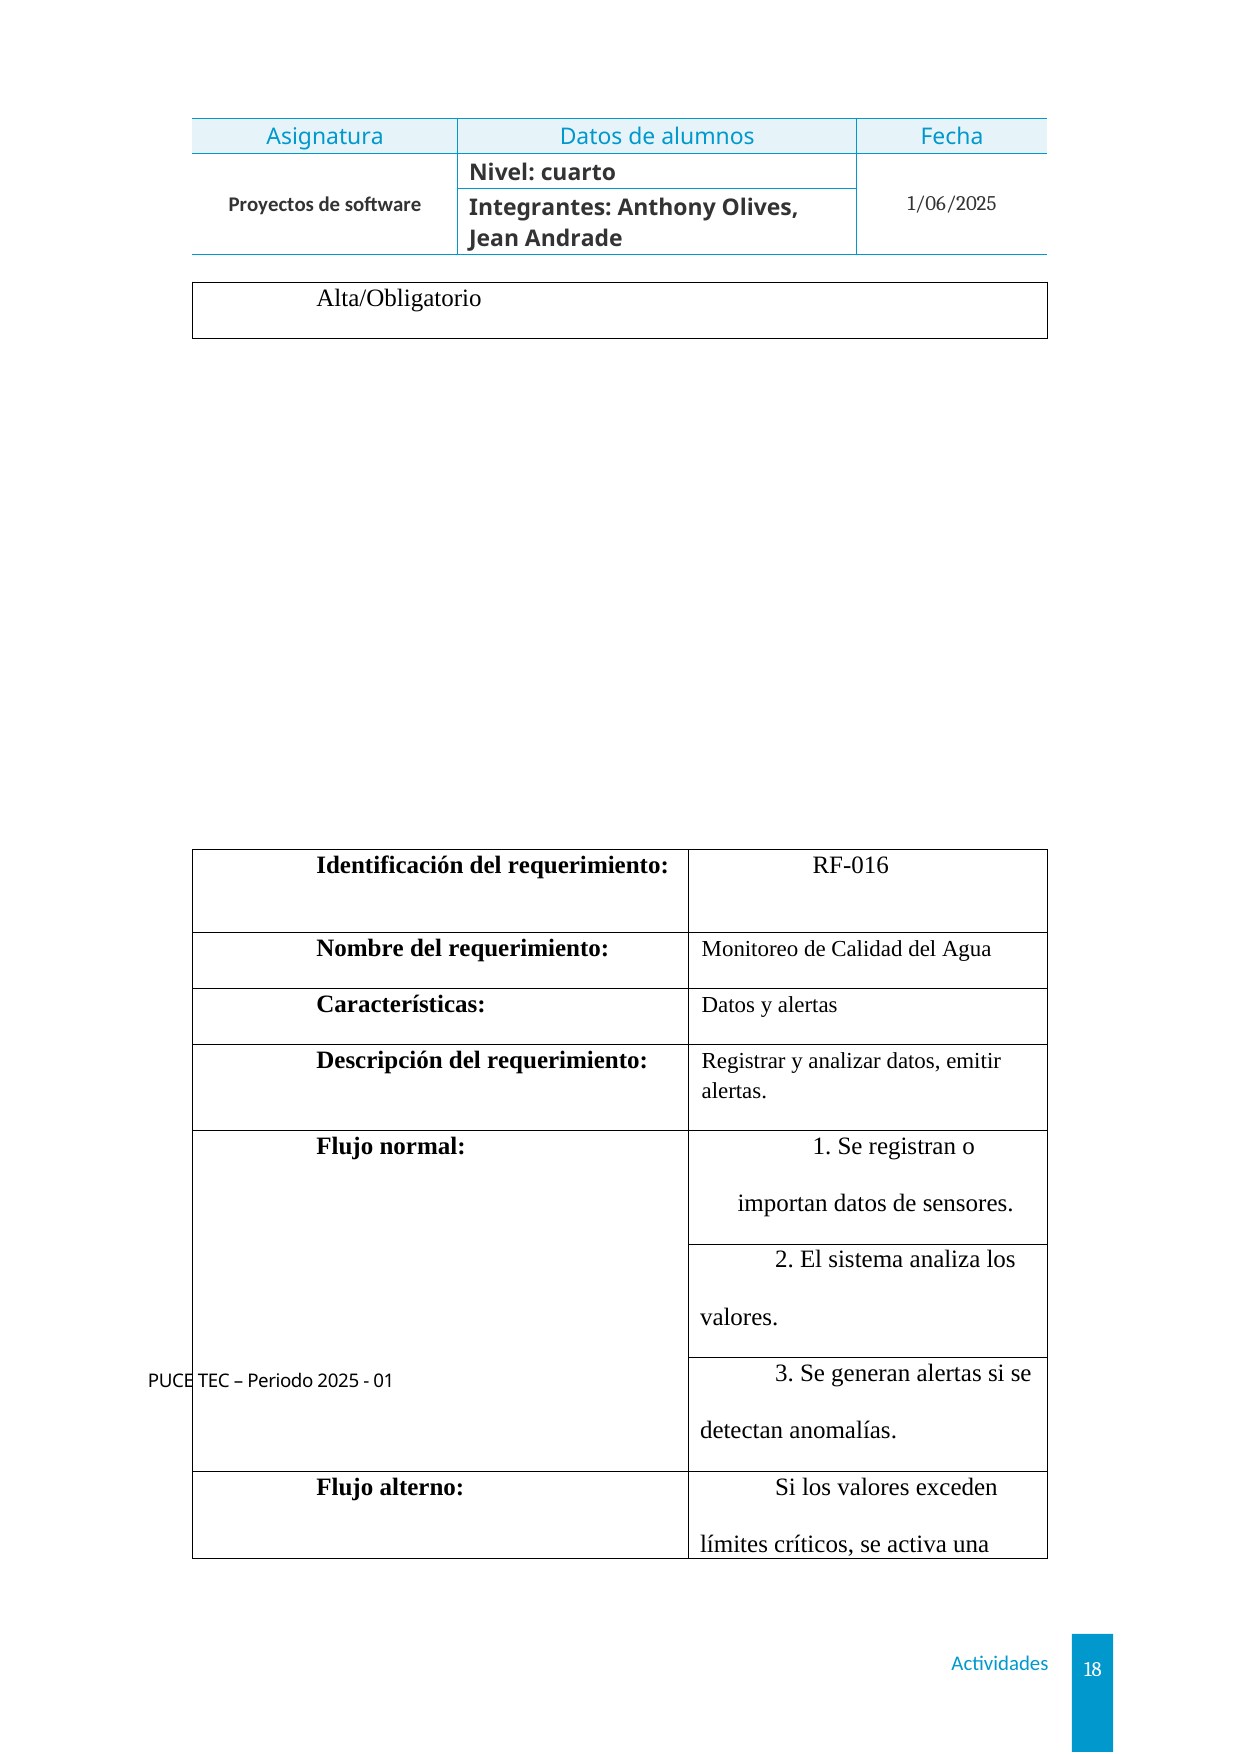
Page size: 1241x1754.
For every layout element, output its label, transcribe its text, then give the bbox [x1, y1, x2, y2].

table_cell 3. Se generan alertas si se detectan anomalías. [689, 1358, 1047, 1471]
table_cell [689, 989, 1047, 1044]
table_cell Flujo normal: [193, 1131, 688, 1471]
table_cell Flujo alterno: [193, 1472, 688, 1558]
table_cell Nombre del requerimiento: [193, 933, 688, 988]
table_cell Características: [193, 989, 688, 1044]
table_cell [689, 933, 1047, 988]
table_header RF-016 [689, 850, 1047, 932]
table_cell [689, 1472, 1047, 1558]
table_cell 1. Se registran o importan datos de sensores. [689, 1131, 1047, 1243]
table_cell 2. El sistema analiza los valores. [689, 1245, 1047, 1357]
table_cell Alta/Obligatorio [193, 283, 1047, 338]
table_cell Descripción del requerimiento: [193, 1045, 688, 1130]
table_cell [689, 1045, 1047, 1130]
table_header Identificación del requerimiento: [193, 850, 688, 932]
